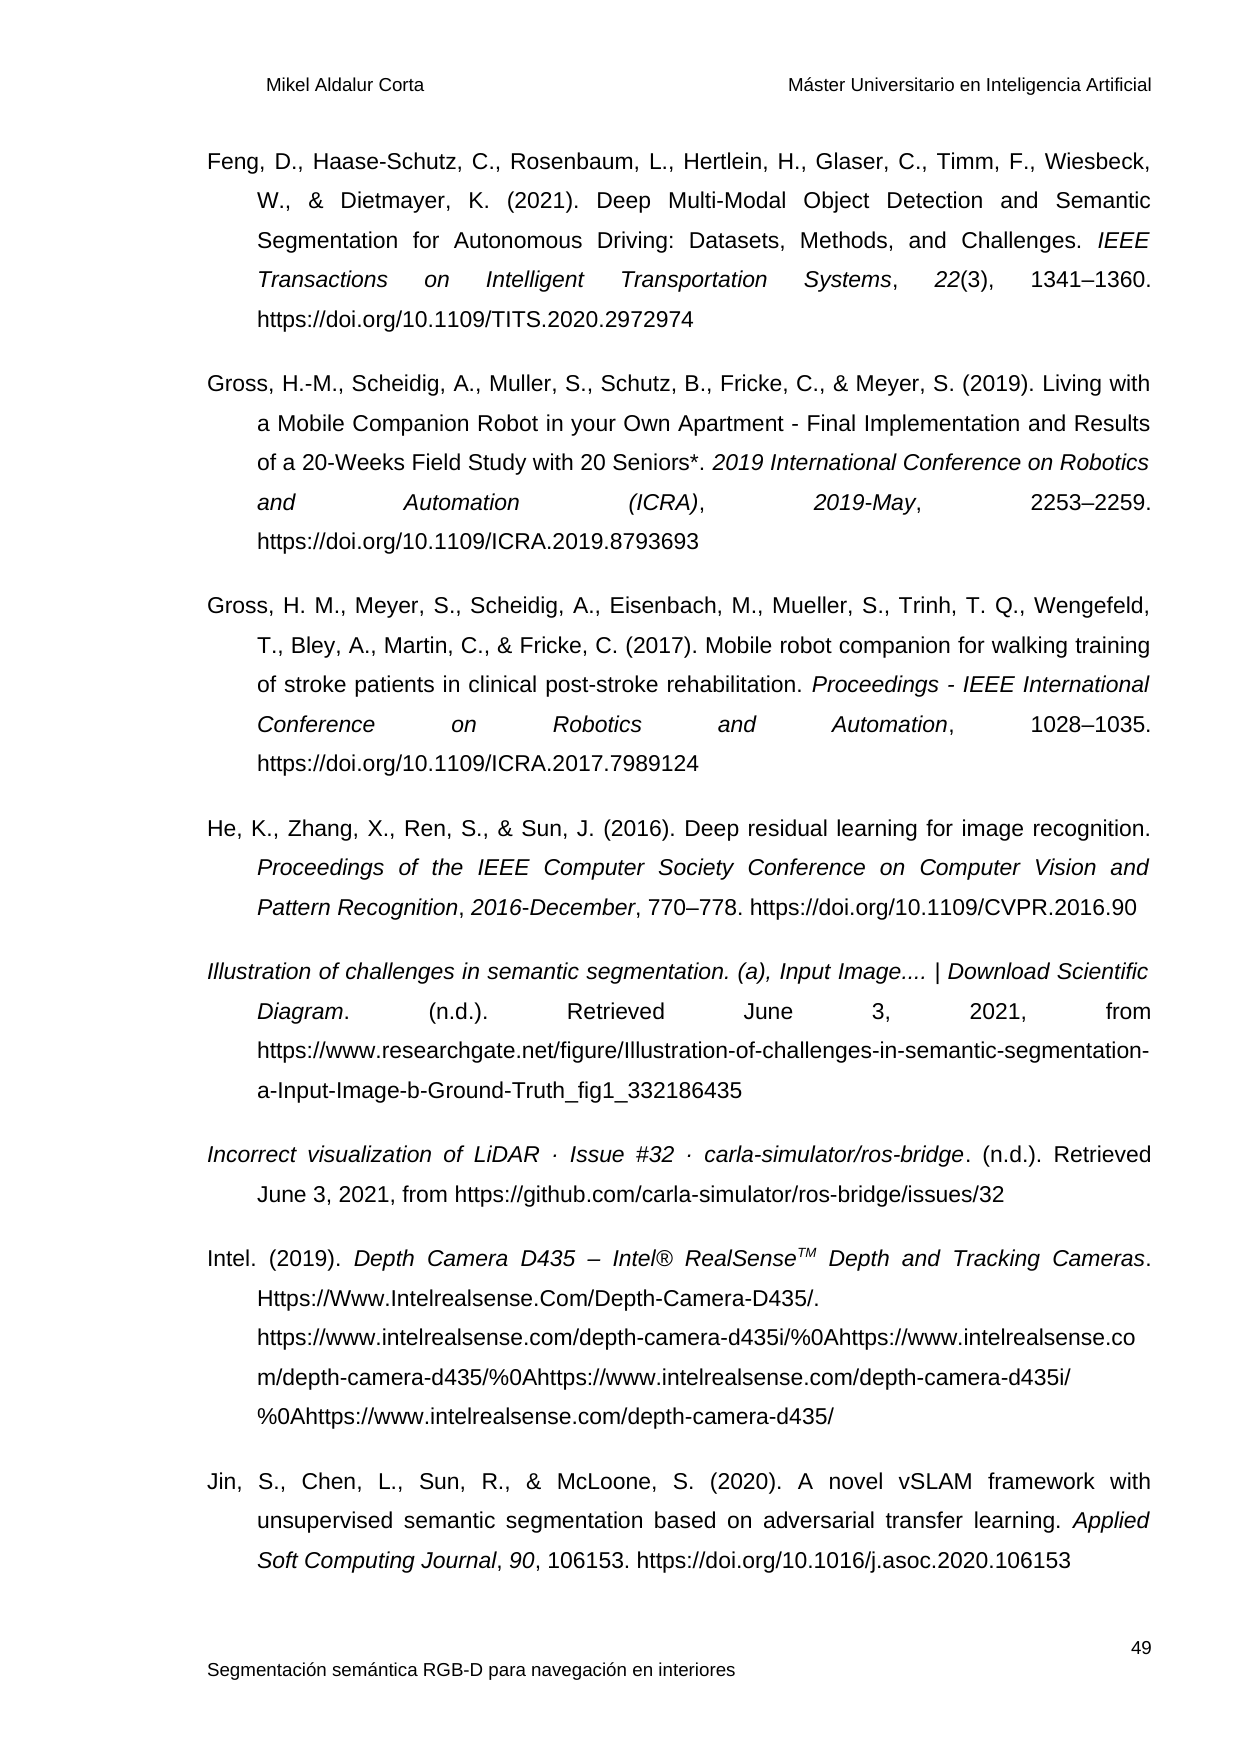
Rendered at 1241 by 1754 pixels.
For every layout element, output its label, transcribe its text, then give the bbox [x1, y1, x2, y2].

text Jin, S., Chen, L., Sun, R., & McLoone, S. (2020). A novel vSLAM framework with unsupervised semantic segmentation based on adversarial transfer learning. Applied Soft Computing Journal, 90, 106153. https://doi.org/10.1016/j.asoc.2020.106153 [207, 1468, 1152, 1573]
text Incorrect visualization of LiDAR · Issue #32 · carla-simulator/ros-bridge. (n.d.). Retrieved June 3, 2021, from https://github.com/carla-simulator/ros-bridge/issues/32 [207, 1141, 1152, 1207]
text Intel. (2019). Depth Camera D435 – Intel® RealSenseTM Depth and Tracking Cameras. Https://Www.Intelrealsense.Com/Depth-Camera-D435/. https://www.intelrealsense.com/depth-camera-d435i/%0Ahttps://www.intelrealsense.com/depth-camera-d435/%0Ahttps://www.intelrealsense.com/depth-camera-d435i/%0Ahttps://www.intelrealsense.com/depth-camera-d435/ [207, 1245, 1152, 1429]
text He, K., Zhang, X., Ren, S., & Sun, J. (2016). Deep residual learning for image recognition. Proceedings of the IEEE Computer Society Conference on Computer Vision and Pattern Recognition, 2016-December, 770–778. https://doi.org/10.1109/CVPR.2016.90 [207, 815, 1152, 920]
text Gross, H.-M., Scheidig, A., Muller, S., Schutz, B., Fricke, C., & Meyer, S. (2019). Living with a Mobile Companion Robot in your Own Apartment - Final Implementation and Results of a 20-Weeks Field Study with 20 Seniors*. 2019 International Conference on Robotics and Automation (ICRA), 2019-May, 2253–2259. https://doi.org/10.1109/ICRA.2019.8793693 [207, 370, 1152, 554]
text Illustration of challenges in semantic segmentation. (a), Input Image.... | Download Scientific Diagram. (n.d.). Retrieved June 3, 2021, from https://www.researchgate.net/figure/Illustration-of-challenges-in-semantic-segmentation-a-Input-Image-b-Ground-Truth_fig1_332186435 [207, 958, 1152, 1103]
text Feng, D., Haase-Schutz, C., Rosenbaum, L., Hertlein, H., Glaser, C., Timm, F., Wiesbeck, W., & Dietmayer, K. (2021). Deep Multi-Modal Object Detection and Semantic Segmentation for Autonomous Driving: Datasets, Methods, and Challenges. IEEE Transactions on Intelligent Transportation Systems, 22(3), 1341–1360. https://doi.org/10.1109/TITS.2020.2972974 [207, 148, 1152, 332]
text Gross, H. M., Meyer, S., Scheidig, A., Eisenbach, M., Mueller, S., Trinh, T. Q., Wengefeld, T., Bley, A., Martin, C., & Fricke, C. (2017). Mobile robot companion for walking training of stroke patients in clinical post-stroke rehabilitation. Proceedings - IEEE International Conference on Robotics and Automation, 1028–1035. https://doi.org/10.1109/ICRA.2017.7989124 [207, 592, 1152, 777]
